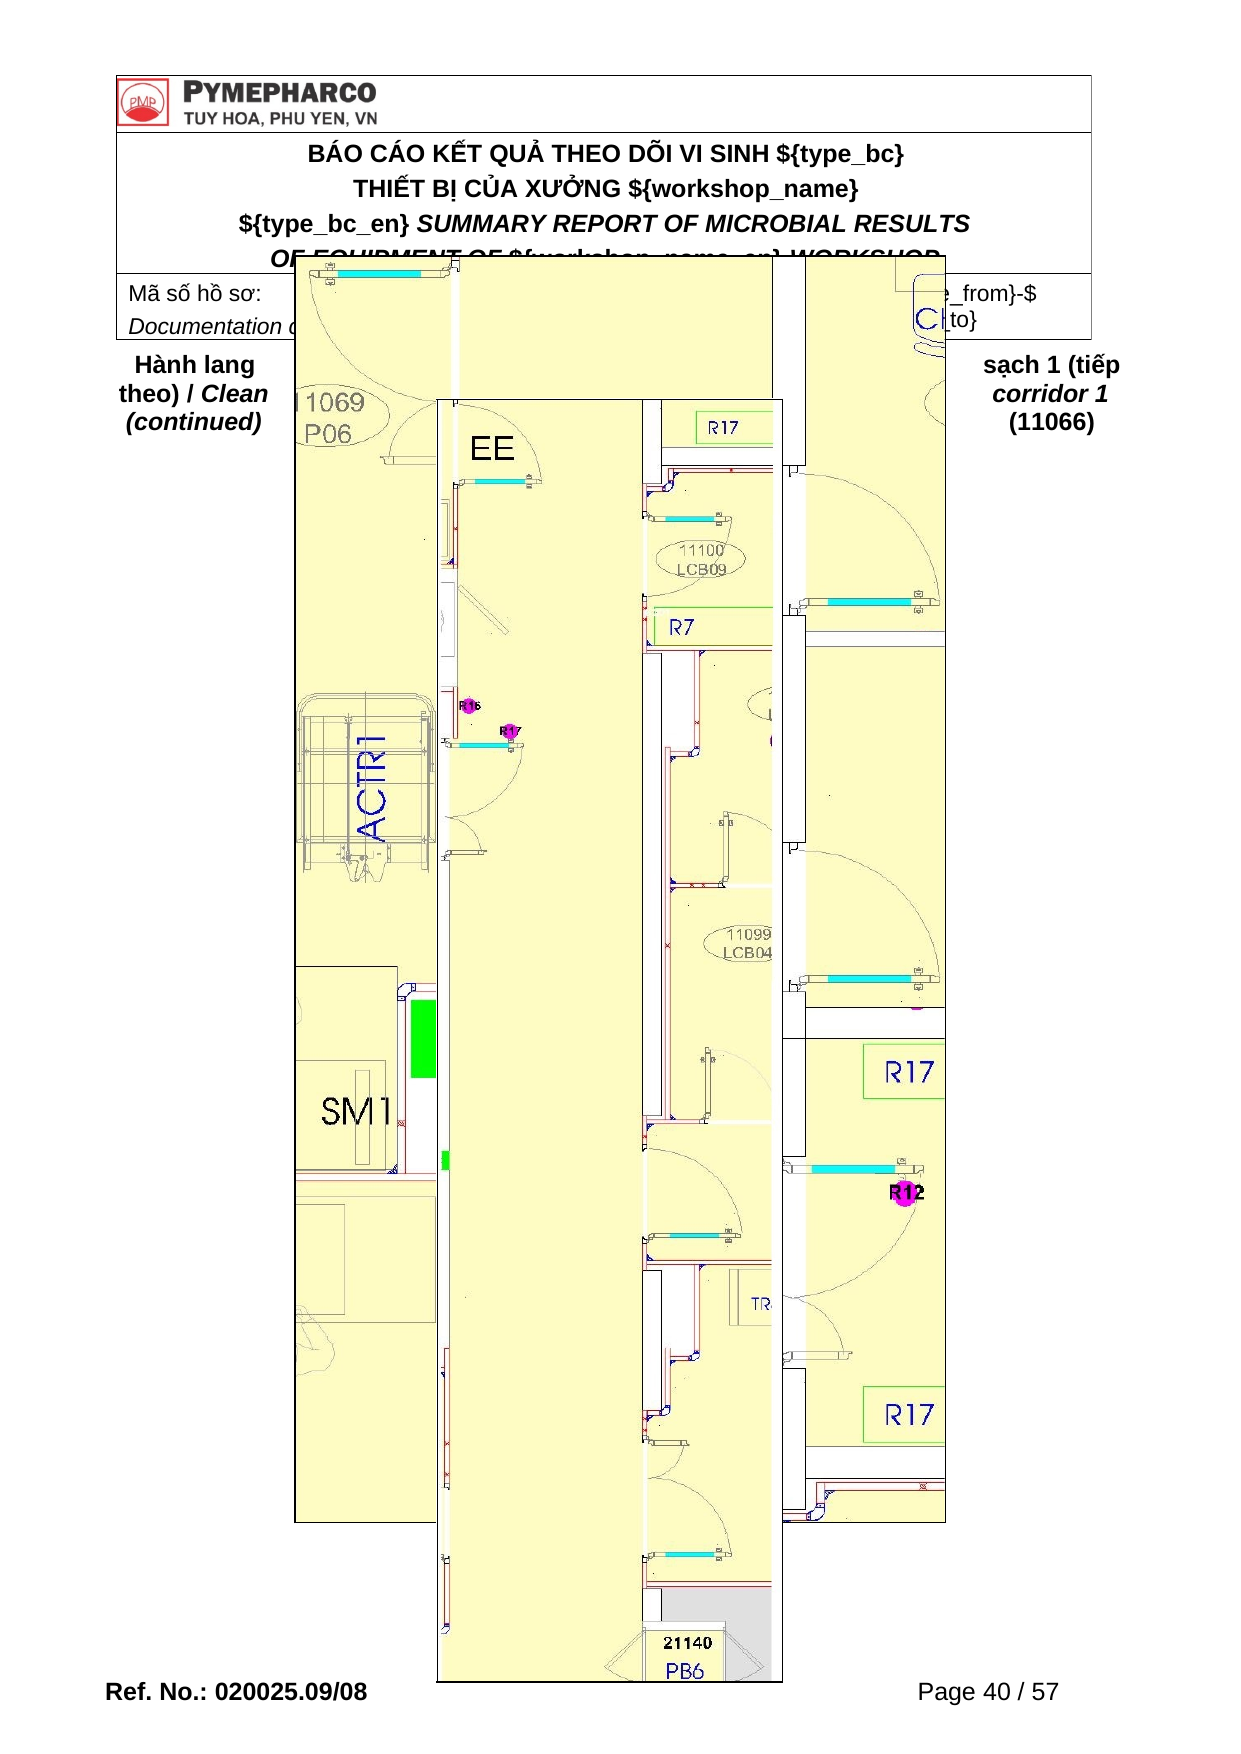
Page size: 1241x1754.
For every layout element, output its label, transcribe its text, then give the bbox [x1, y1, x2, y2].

text Hành lang sạch 1 (tiếp theo) / Clean corridor 1 (continued) (11066) [114, 350, 294, 436]
picture [438, 400, 782, 1681]
text Hành lang sạch 1 (tiếp theo) / Clean corridor 1 (continued) (11066) [946, 350, 1138, 436]
picture [117, 78, 377, 127]
picture [296, 257, 945, 1522]
